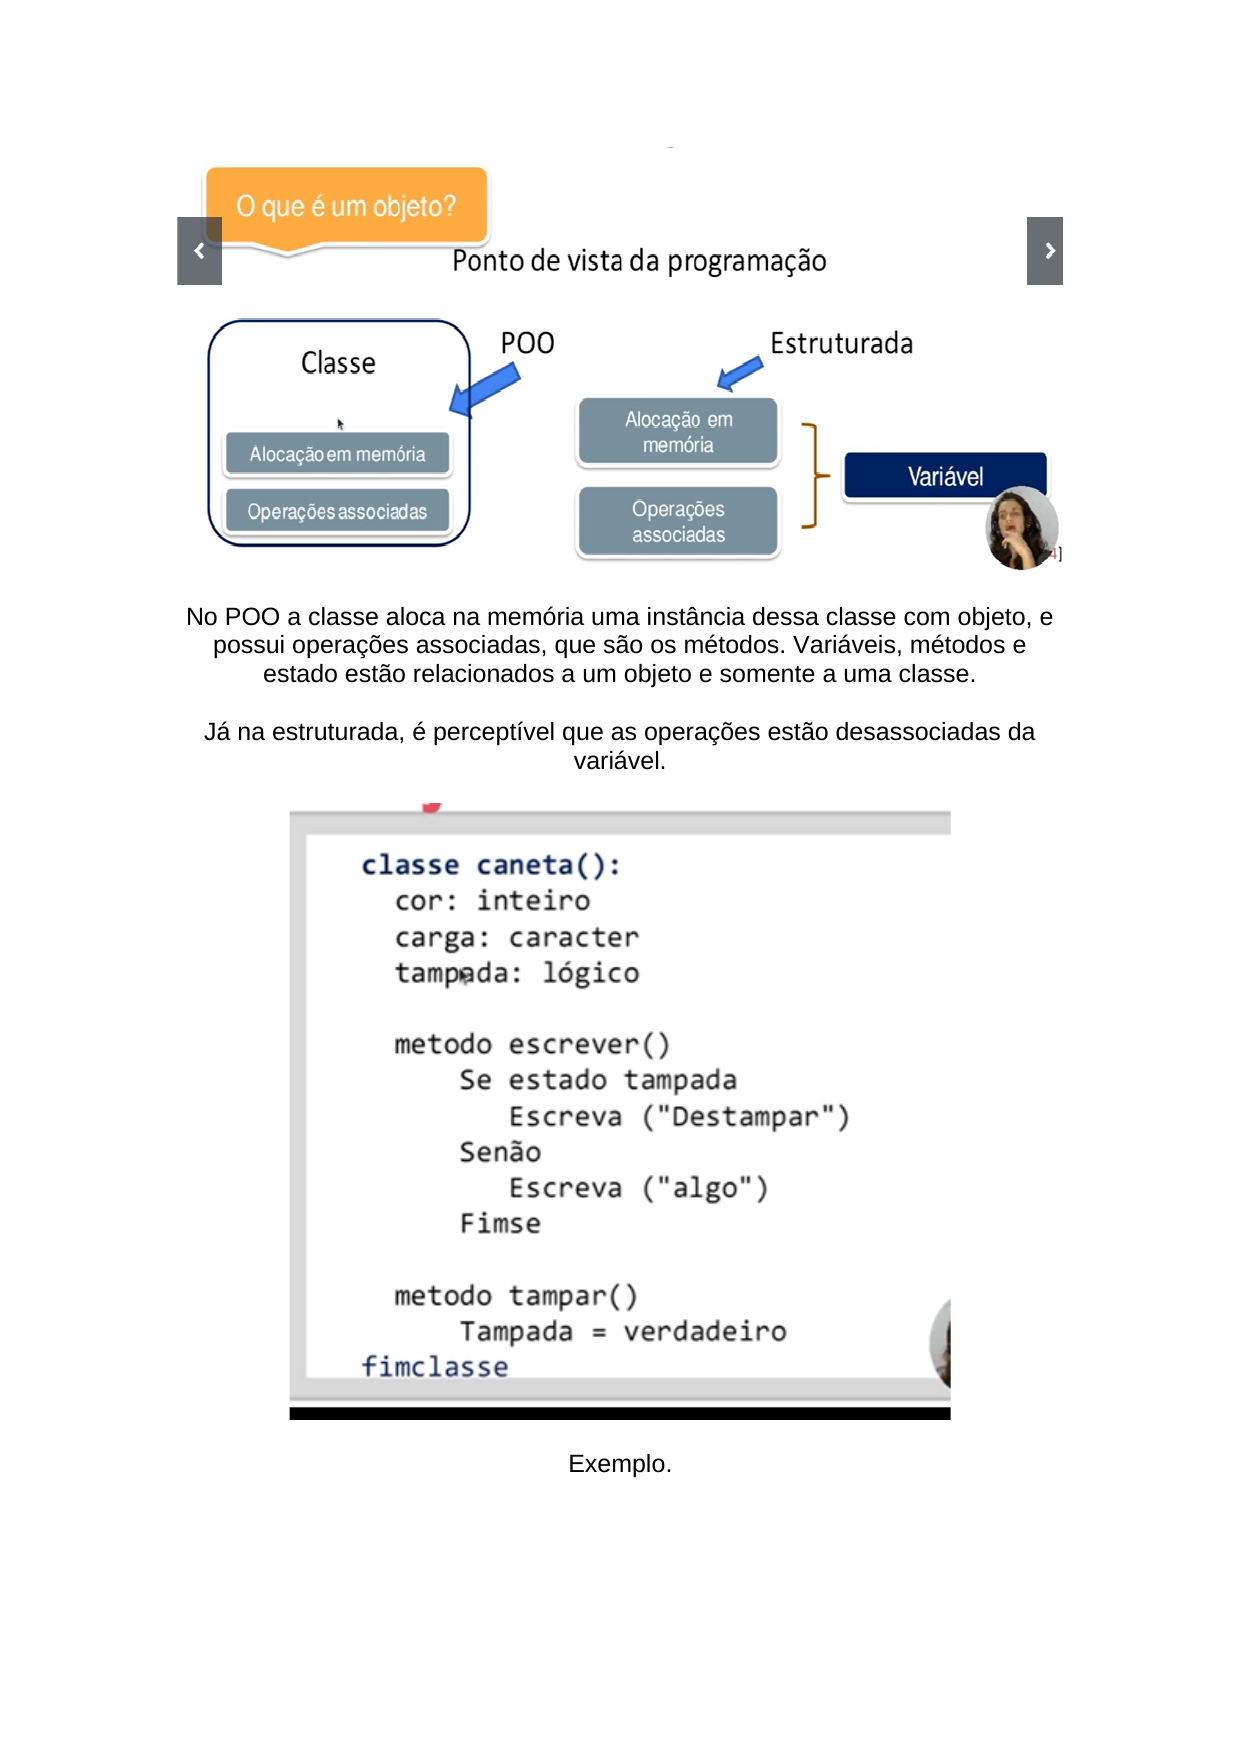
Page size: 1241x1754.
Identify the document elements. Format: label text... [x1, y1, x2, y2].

picture [289, 803, 951, 1420]
text Já na estruturada, é perceptível que as operações estão desassociadas da variável. [177, 717, 1063, 775]
text No POO a classe aloca na memória uma instância dessa classe com objeto, e possui operações associadas, que são os métodos. Variáveis, métodos e estado estão relacionados a um objeto e somente a uma classe. [177, 602, 1063, 688]
picture [177, 147, 1063, 573]
text Exemplo. [177, 1449, 1063, 1477]
